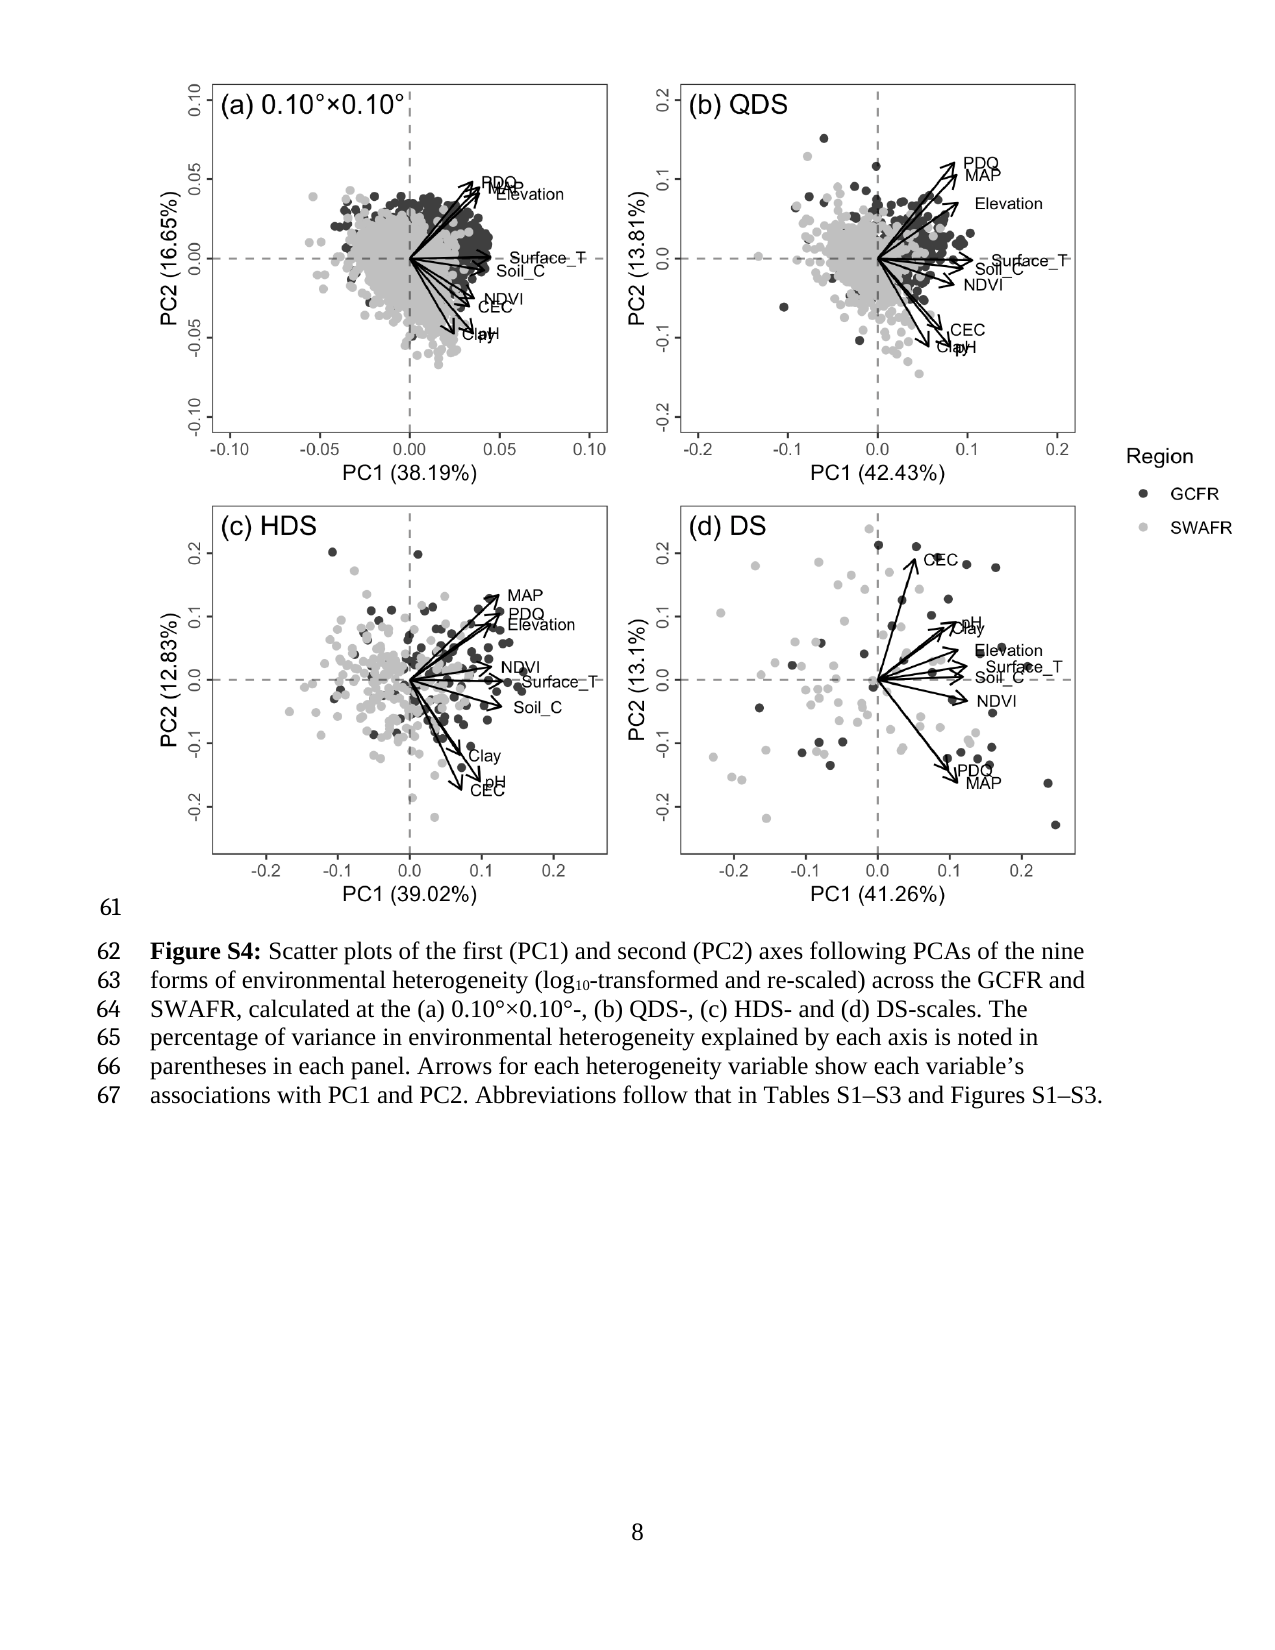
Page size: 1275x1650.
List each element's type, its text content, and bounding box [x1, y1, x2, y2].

text Figure S4: Scatter plots of the first (PC1) and second (PC2) axes following PCAs of the nine forms of environmental heterogeneity (log10-transformed and re-scaled) across the GCFR and SWAFR, calculated at the (a) 0.10°×0.10°-, (b) QDS-, (c) HDS- and (d) DS-scales. The percentage of variance in environmental heterogeneity explained by each axis is noted in parentheses in each panel. Arrows for each heterogeneity variable show each variable’s associations with PC1 and PC2. Abbreviations follow that in Tables S1–S3 and Figures S1–S3. [150, 936, 1125, 1109]
picture [150, 73, 1273, 916]
